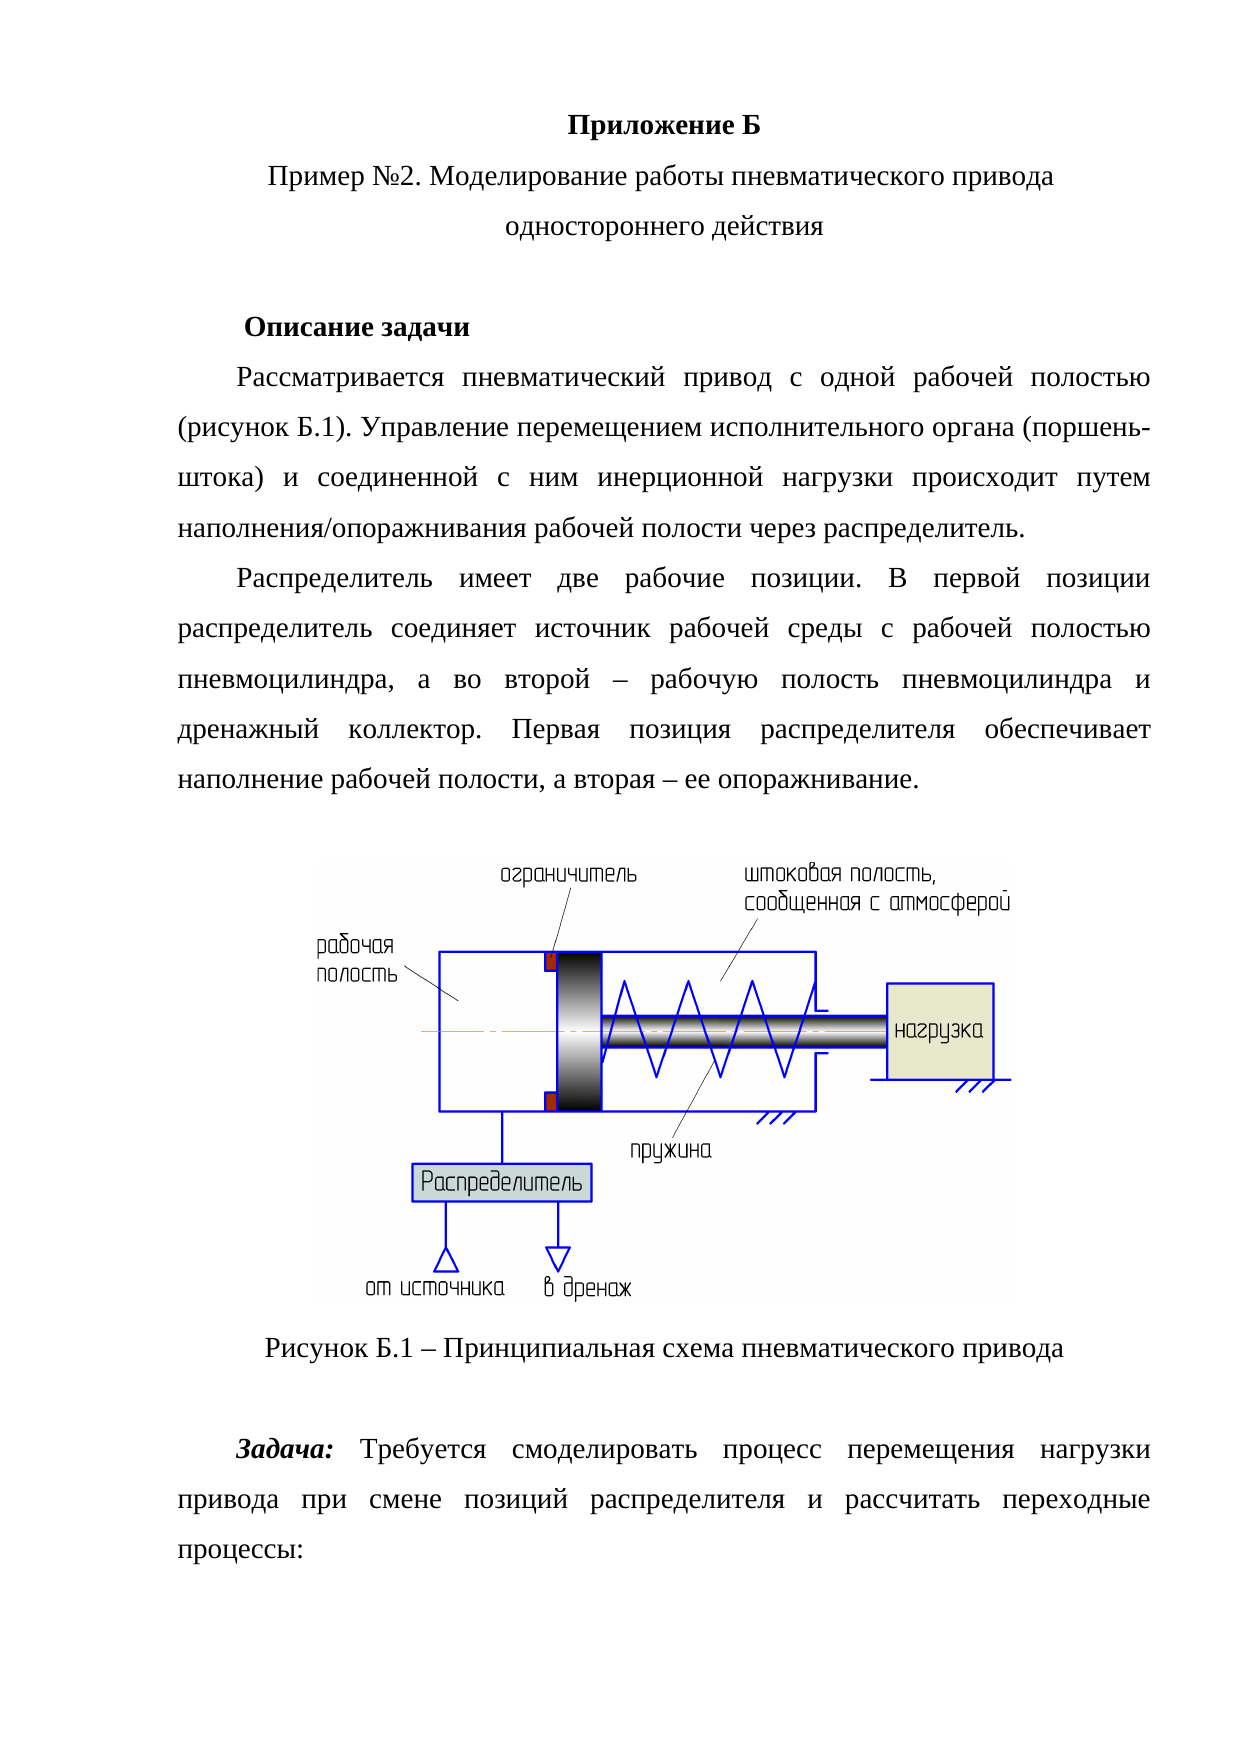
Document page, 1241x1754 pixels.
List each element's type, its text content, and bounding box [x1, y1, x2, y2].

picture [317, 862, 1012, 1302]
text Задача: Требуется смоделировать процесс перемещения нагрузки привода при смене позиций распределителя и рассчитать переходные процессы: [177, 1431, 1152, 1565]
text Пример №2. Моделирование работы пневматического привода одностороннего действия [177, 158, 1152, 242]
text Рассматривается пневматический привод с одной рабочей полостью (рисунок Б.1). Управление перемещением исполнительного органа (поршень-штока) и соединенной с ним инерционной нагрузки происходит путем наполнения/опоражнивания рабочей полости через распределитель. [177, 359, 1152, 543]
text Приложение Б [177, 107, 1152, 141]
text Распределитель имеет две рабочие позиции. В первой позиции распределитель соединяет источник рабочей среды с рабочей полостью пневмоцилиндра, а во второй – рабочую полость пневмоцилиндра и дренажный коллектор. Первая позиция распределителя обеспечивает наполнение рабочей полости, а вторая – ее опоражнивание. [177, 560, 1152, 795]
text Рисунок Б.1 – Принципиальная схема пневматического привода [177, 1330, 1152, 1364]
text Описание задачи [177, 309, 1152, 342]
